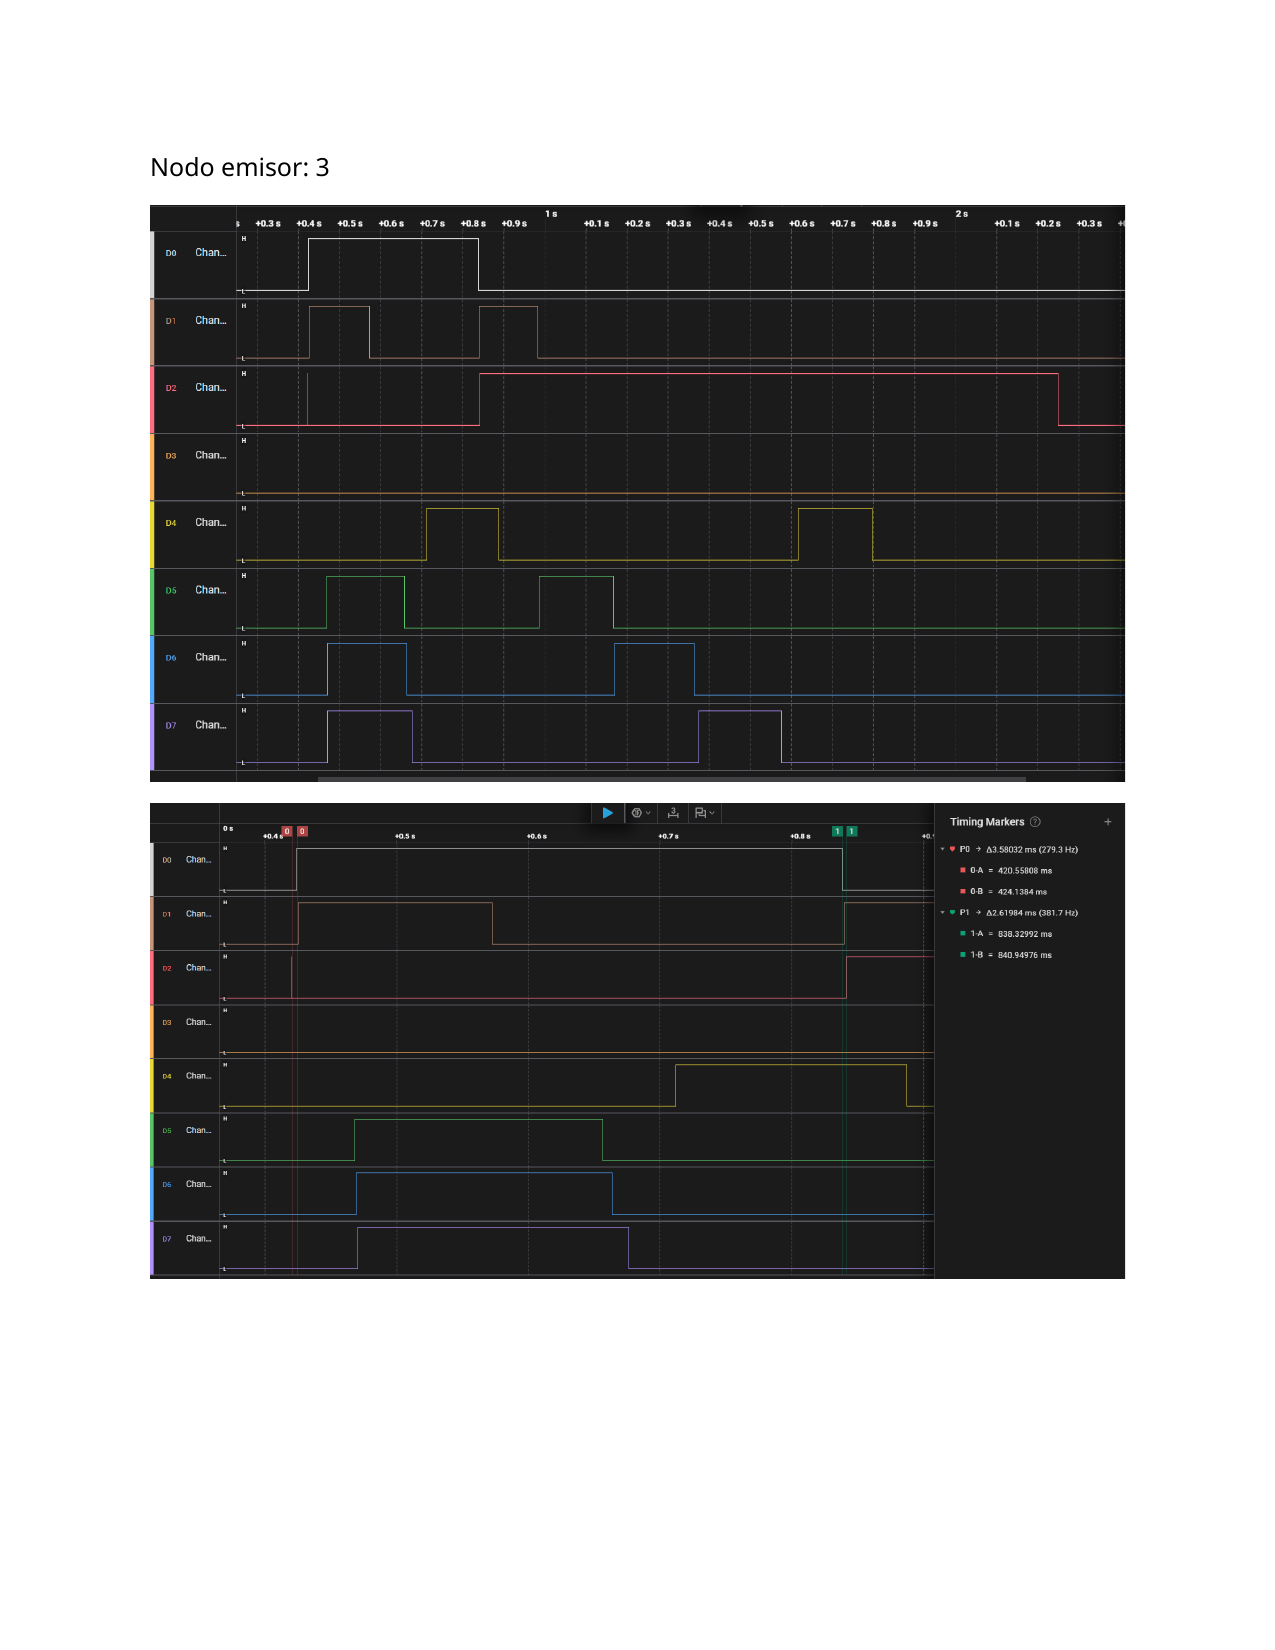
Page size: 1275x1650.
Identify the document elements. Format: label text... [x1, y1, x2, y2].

text Nodo emisor: 3 [150, 150, 1125, 184]
picture [150, 803, 1125, 1279]
picture [150, 205, 1125, 782]
